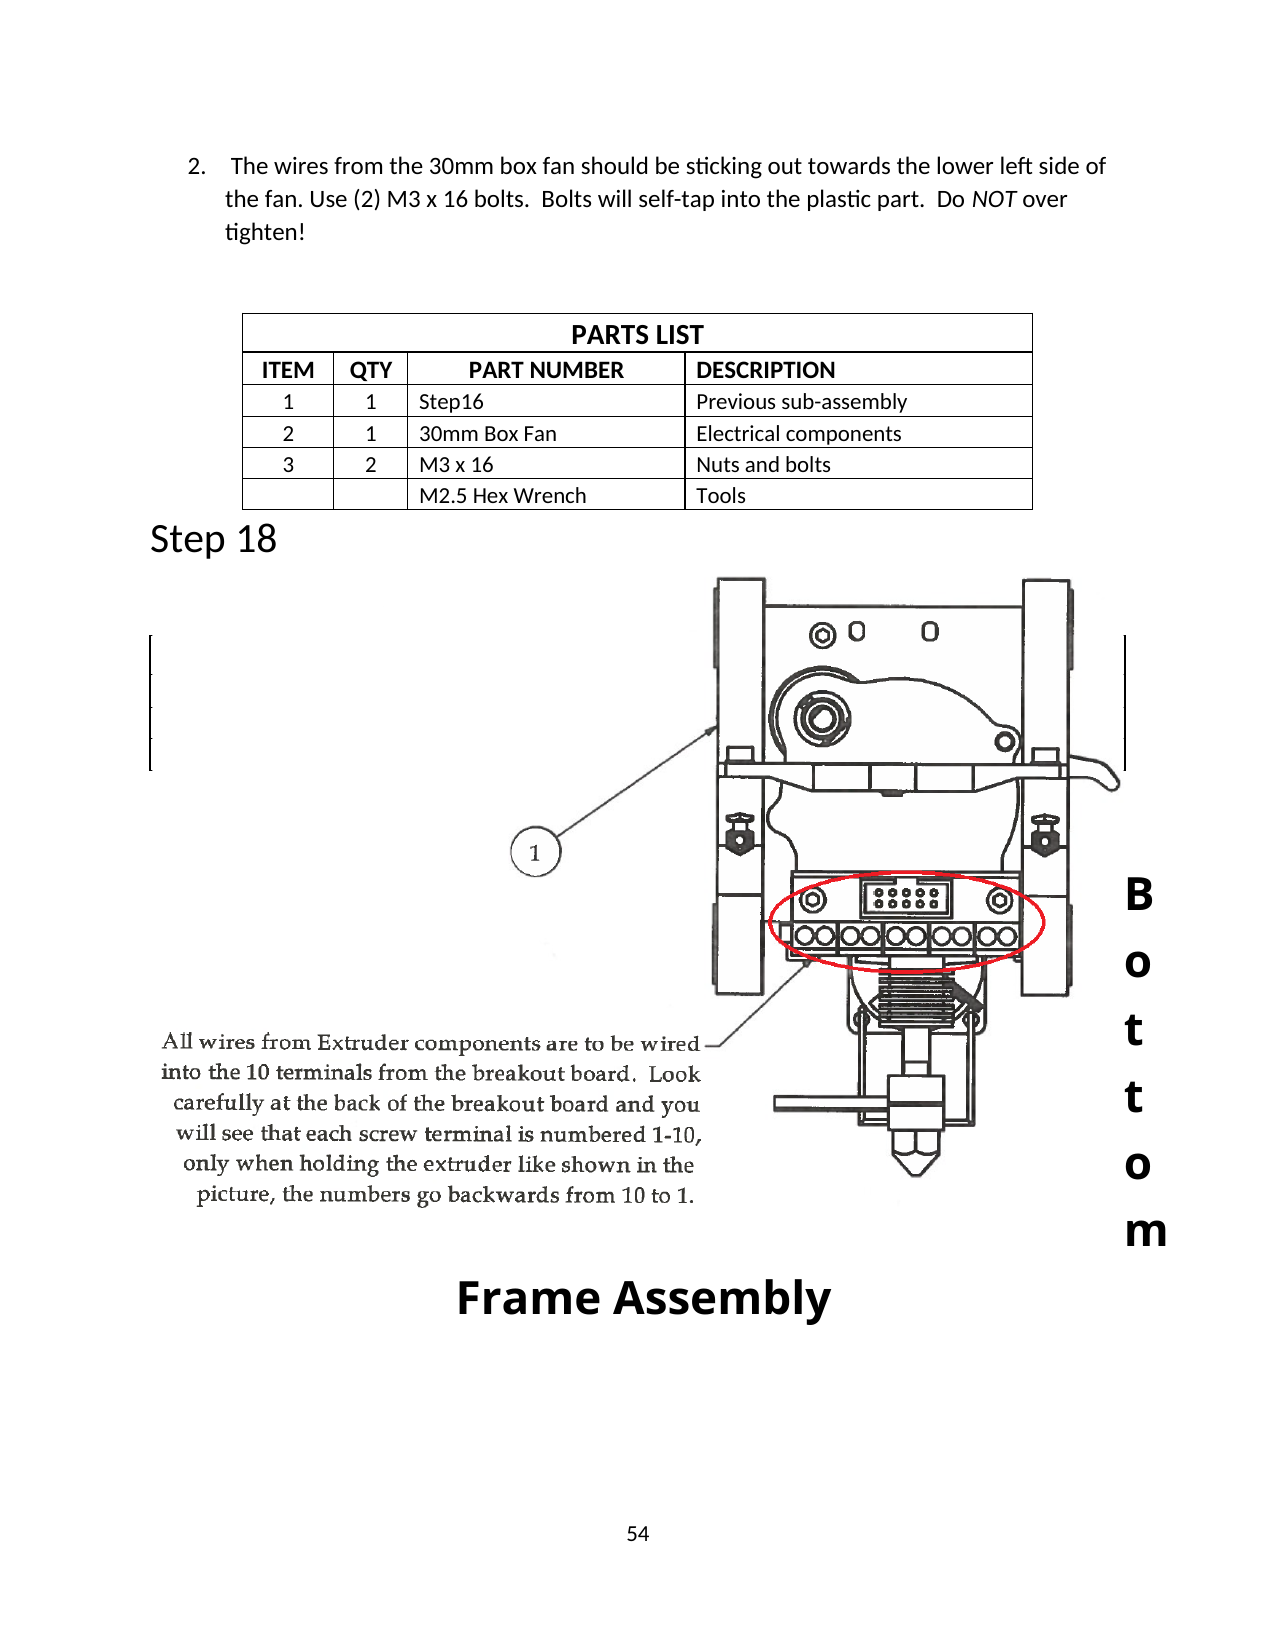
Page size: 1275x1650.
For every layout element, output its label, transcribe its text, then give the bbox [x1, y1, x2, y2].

table_cell Step16 [408, 385, 684, 416]
table_cell ITEM [243, 353, 333, 384]
table_cell 2 [243, 417, 333, 447]
table_cell 1 [334, 417, 407, 447]
table_cell QTY [334, 353, 407, 384]
list The wires from the 30mm box fan should be sticking out towards the lower left side of the fan. Use (2) M3 x 16 bolts. Bolts will self-tap into the plastic part. Do NOT over tighten! [187, 150, 1125, 246]
table_cell Previous sub-assembly [686, 385, 1032, 416]
table_cell [243, 479, 333, 509]
table_cell [334, 479, 407, 509]
table_cell Tools [686, 479, 1032, 509]
table_cell PART NUMBER [408, 353, 684, 384]
table_cell M3 x 16 [408, 448, 684, 478]
table_cell 30mm Box Fan [408, 417, 684, 447]
table_cell 2 [334, 448, 407, 478]
table_cell 1 [243, 385, 333, 416]
table_cell 1 [334, 385, 407, 416]
table_cell Nuts and bolts [686, 448, 1032, 478]
table_cell Electrical components [686, 417, 1032, 447]
table_cell 3 [243, 448, 333, 478]
subtitle Bottom Frame Assembly [150, 861, 1125, 1327]
text Step 18 [150, 512, 1125, 563]
table_cell DESCRIPTION [686, 353, 1032, 384]
table_cell M2.5 Hex Wrench [408, 479, 684, 509]
picture [151, 566, 1124, 1214]
table_header PARTS LIST [243, 314, 1032, 351]
